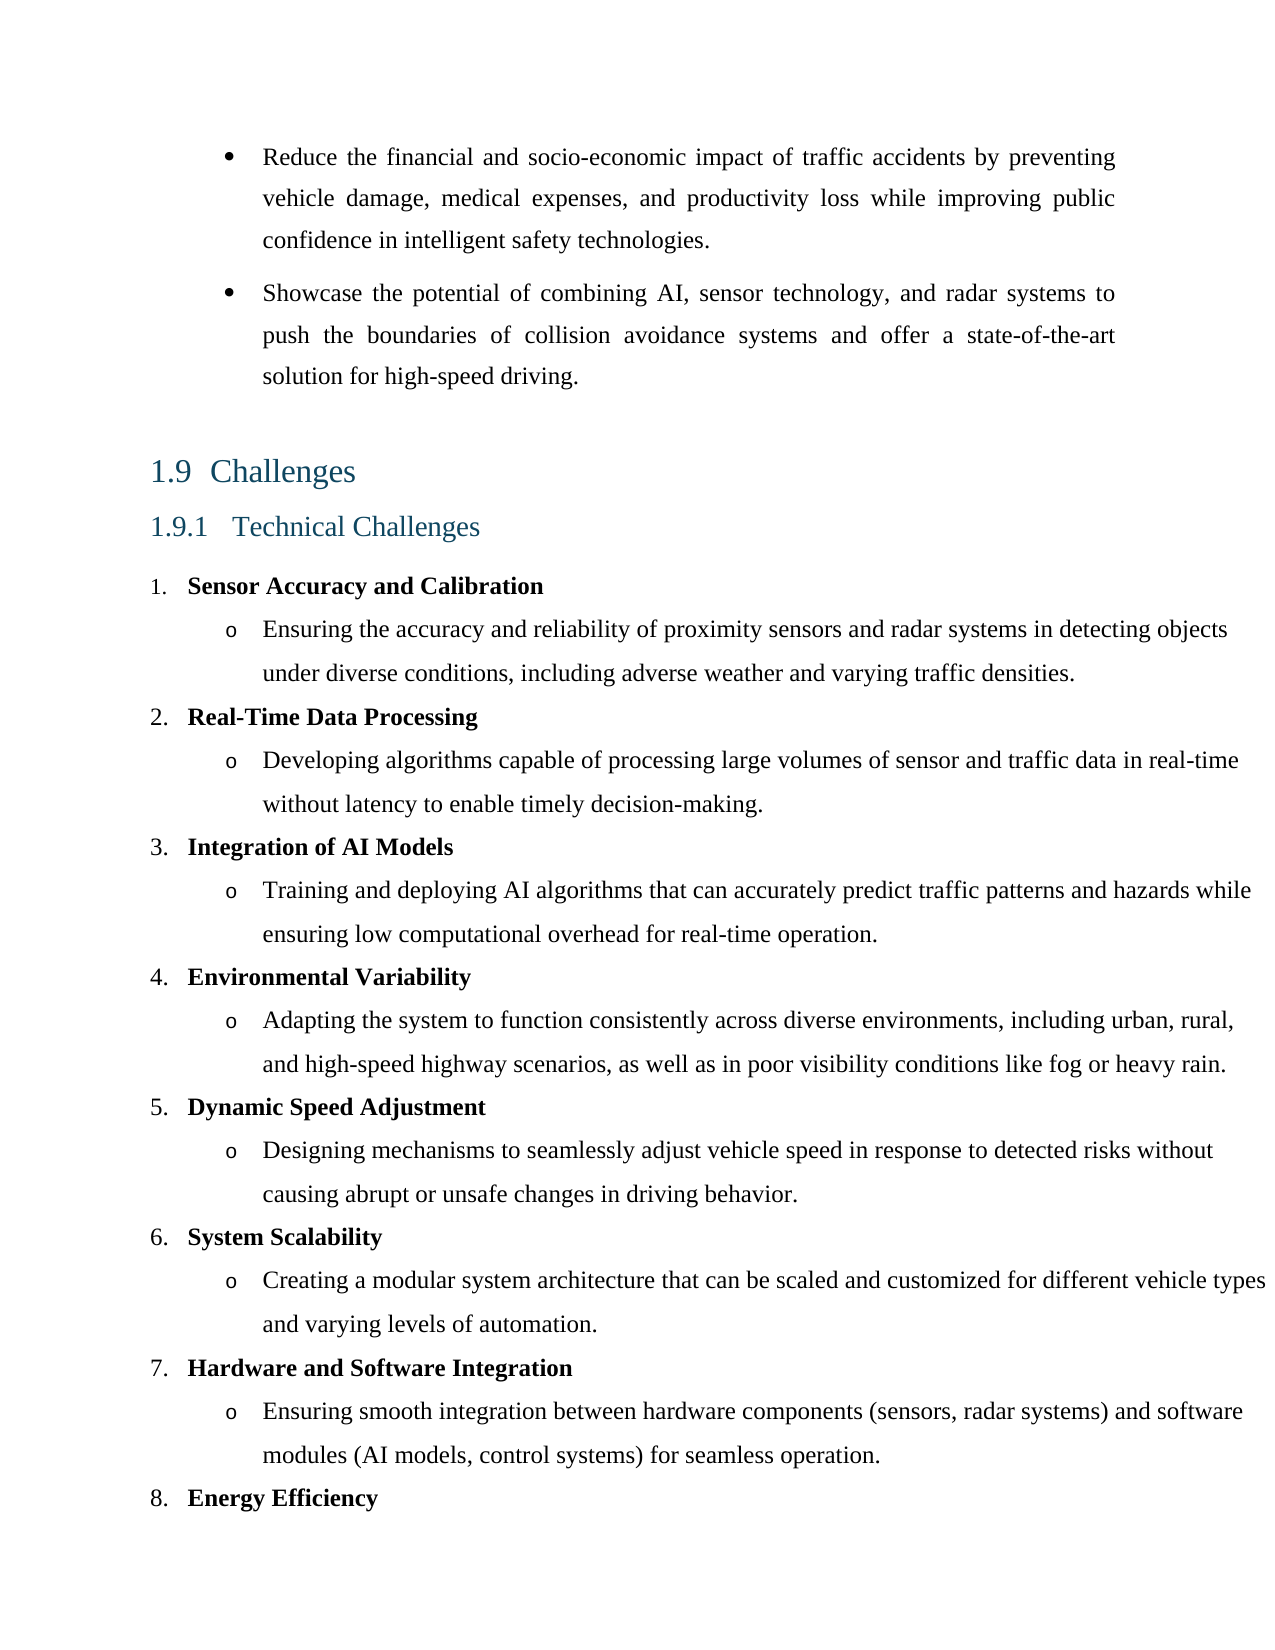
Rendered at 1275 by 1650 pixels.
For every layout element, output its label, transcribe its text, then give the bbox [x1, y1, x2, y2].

list Adapting the system to function consistently across diverse environments, including urban, rural, and high-speed highway scenarios, as well as in poor visibility conditions like fog or heavy rain. [225, 1005, 1275, 1078]
list Integration of AI Models [150, 832, 1275, 861]
list Developing algorithms capable of processing large volumes of sensor and traffic data in real-time without latency to enable timely decision-making. [225, 745, 1275, 817]
list Reduce the financial and socio-economic impact of traffic accidents by preventing vehicle damage, medical expenses, and productivity loss while improving public confidence in intelligent safety technologies. [225, 142, 1116, 254]
list Hardware and Software Integration [150, 1353, 1275, 1381]
list Creating a modular system architecture that can be scaled and customized for different vehicle types and varying levels of automation. [225, 1266, 1275, 1338]
subtitle Technical Challenges [150, 509, 1275, 542]
list Real-Time Data Processing [150, 702, 1275, 730]
list Dynamic Speed Adjustment [150, 1092, 1275, 1121]
list System Scalability [150, 1222, 1275, 1251]
list Designing mechanisms to seamlessly adjust vehicle speed in response to detected risks without causing abrupt or unsafe changes in driving behavior. [225, 1135, 1275, 1208]
list Showcase the potential of combining AI, sensor technology, and radar systems to push the boundaries of collision avoidance systems and offer a state-of-the-art solution for high-speed driving. [225, 278, 1116, 390]
list Ensuring smooth integration between hardware components (sensors, radar systems) and software modules (AI models, control systems) for seamless operation. [225, 1396, 1275, 1468]
list Ensuring the accuracy and reliability of proximity sensors and radar systems in detecting objects under diverse conditions, including adverse weather and varying traffic densities. [225, 614, 1275, 687]
list Environmental Variability [150, 962, 1275, 991]
subtitle Challenges [150, 451, 1275, 489]
list Energy Efficiency [150, 1483, 1275, 1512]
list Training and deploying AI algorithms that can accurately predict traffic patterns and hazards while ensuring low computational overhead for real-time operation. [225, 875, 1275, 948]
list Sensor Accuracy and Calibration [150, 571, 1275, 600]
